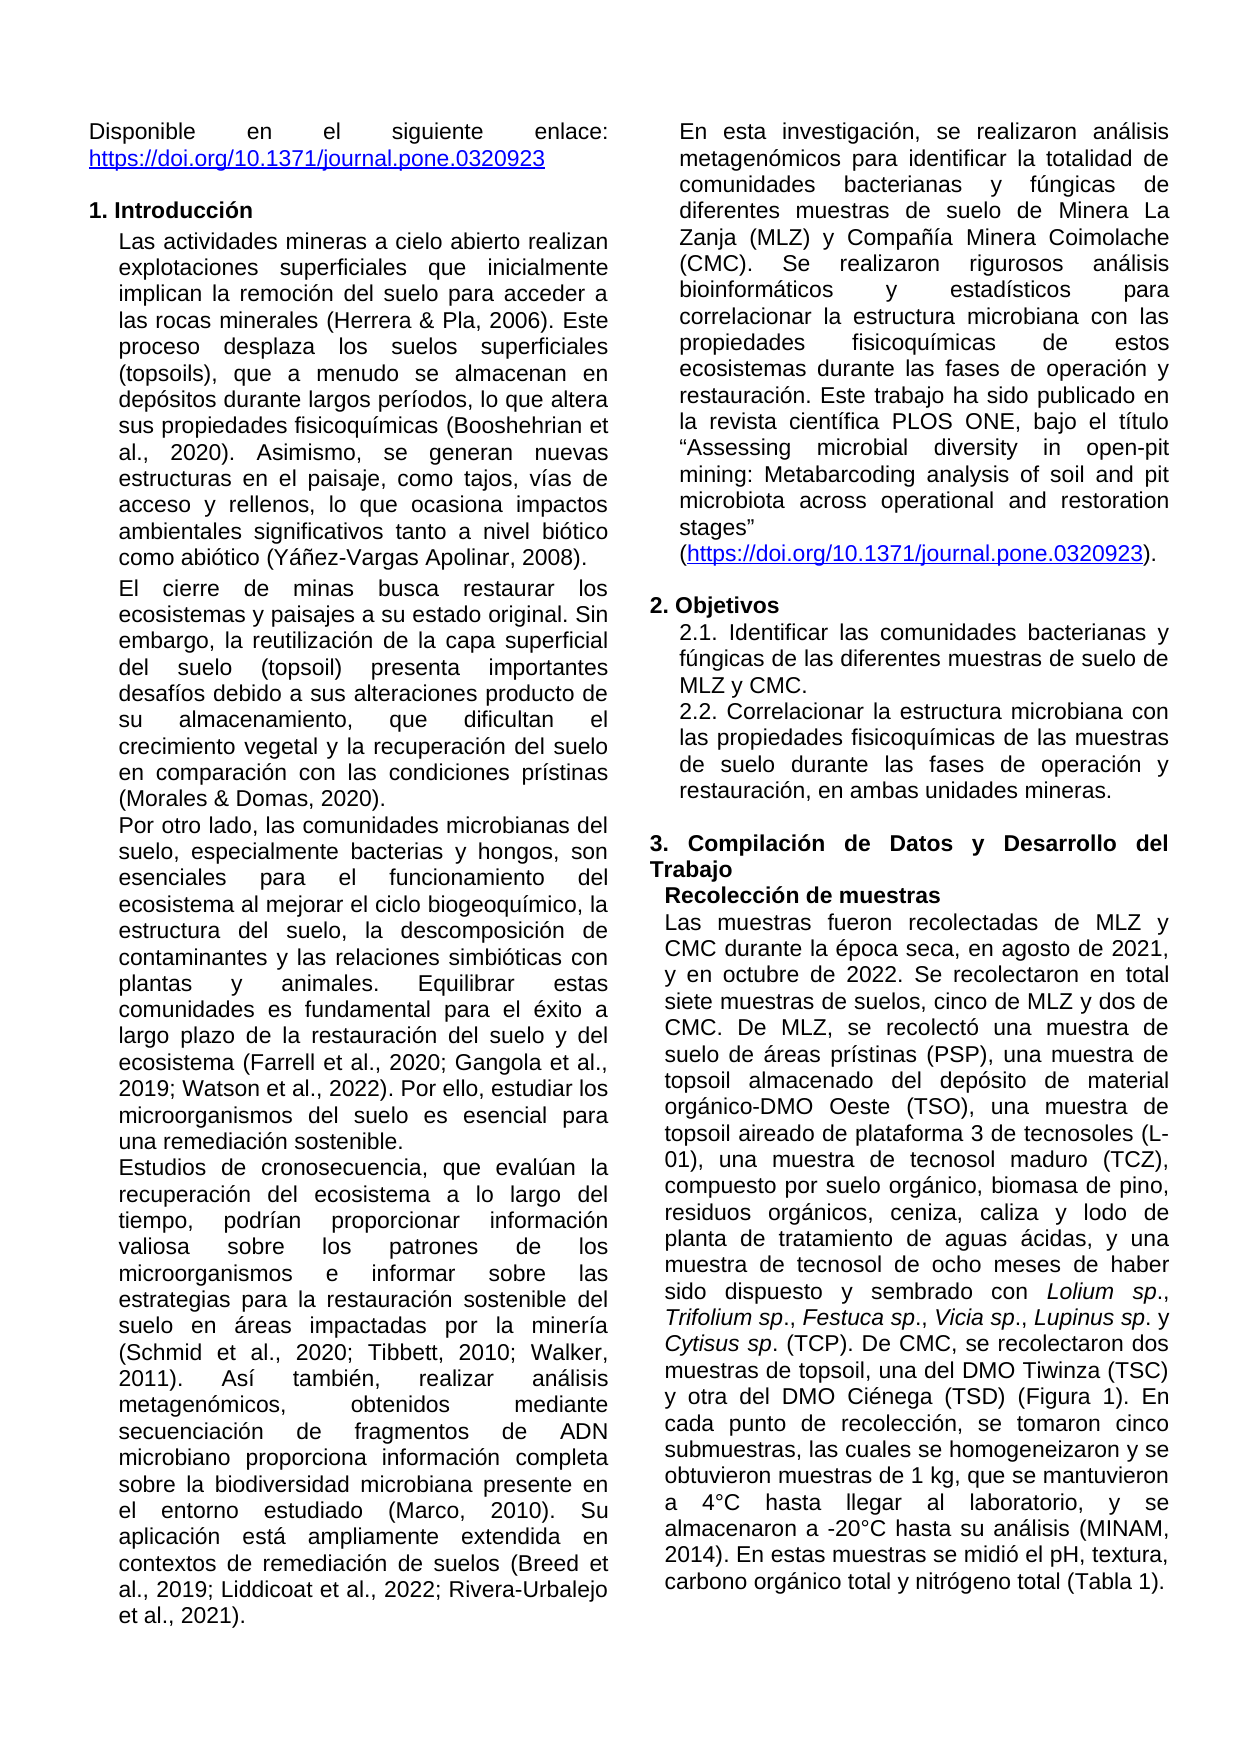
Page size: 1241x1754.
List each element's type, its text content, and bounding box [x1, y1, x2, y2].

text Las actividades mineras a cielo abierto realizan explotaciones superficiales que inicialmente implican la remoción del suelo para acceder a las rocas minerales Este proceso desplaza los suelos superficiales (topsoils), que a menudo se almacenan en depósitos durante largos períodos, lo que altera sus propiedades fisicoquímicas . Asimismo, se generan nuevas estructuras en el paisaje, como tajos, vías de acceso y rellenos, lo que ocasiona impactos ambientales significativos tanto a nivel biótico como abiótico . [118, 228, 608, 570]
text 1. Introducción [89, 197, 608, 223]
text Recolección de muestras [649, 882, 1169, 909]
text Las muestras fueron recolectadas de MLZ y CMC durante la época seca, en agosto de 2021, y en octubre de 2022. Se recolectaron en total siete muestras de suelos, cinco de MLZ y dos de CMC. De MLZ, se recolectó una muestra de suelo de áreas prístinas (PSP), una muestra de topsoil almacenado del depósito de material orgánico-DMO Oeste (TSO), una muestra de topsoil aireado de plataforma 3 de tecnosoles (L-01), una muestra de tecnosol maduro (TCZ), compuesto por suelo orgánico, biomasa de pino, residuos orgánicos, ceniza, caliza y lodo de planta de tratamiento de aguas ácidas, y una muestra de tecnosol de ocho meses de haber sido dispuesto y sembrado con Lolium sp., Trifolium sp., Festuca sp., Vicia sp., Lupinus sp. y Cytisus sp. (TCP). De CMC, se recolectaron dos muestras de topsoil, una del DMO Tiwinza (TSC) y otra del DMO Ciénega (TSD) (Fig. 1). En cada punto de recolección, se tomaron cinco submuestras, las cuales se homogeneizaron y se obtuvieron muestras de 1 kg, que se mantuvieron a 4°C hasta llegar al laboratorio, y se almacenaron a -20°C hasta su análisis . En estas muestras se midió el pH, textura, carbono orgánico total y nitrógeno total (Tabla 1). [664, 909, 1169, 1594]
text 2. Objetivos [649, 592, 1169, 619]
text 3. Compilación de Datos y Desarrollo del Trabajo [649, 830, 1169, 882]
text Estudios de cronosecuencia, que evalúan la recuperación del ecosistema a lo largo del tiempo, podrían proporcionar información valiosa sobre los patrones de los microorganismos e informar sobre las estrategias para la restauración sostenible del suelo en áreas impactadas por la minería . Así también, realizar análisis metagenómicos, obtenidos mediante secuenciación de fragmentos de ADN microbiano proporciona información completa sobre la biodiversidad microbiana presente en el entorno estudiado . Su aplicación está ampliamente extendida en contextos de remediación de suelos . [118, 1154, 608, 1629]
text 2.2. Correlacionar la estructura microbiana con las propiedades fisicoquímicas de las muestras de suelo durante las fases de operación y restauración, en ambas unidades mineras. [679, 698, 1169, 803]
text Por otro lado, las comunidades microbianas del suelo, especialmente bacterias y hongos, son esenciales para el funcionamiento del ecosistema al mejorar el ciclo biogeoquímico, la estructura del suelo, la descomposición de contaminantes y las relaciones simbióticas con plantas y animales. Equilibrar estas comunidades es fundamental para el éxito a largo plazo de la restauración del suelo y del ecosistema . Por ello, estudiar los microorganismos del suelo es esencial para una remediación sostenible. [118, 812, 608, 1154]
text Disponible en el siguiente enlace: https://doi.org/10.1371/journal.pone.0320923 [89, 118, 608, 171]
text El cierre de minas busca restaurar los ecosistemas y paisajes a su estado original. Sin embargo, la reutilización de la capa superficial del suelo (topsoil) presenta importantes desafíos debido a sus alteraciones producto de su almacenamiento, que dificultan el crecimiento vegetal y la recuperación del suelo en comparación con las condiciones prístinas . [118, 574, 608, 812]
text En esta investigación, se realizaron análisis metagenómicos para identificar la totalidad de comunidades bacterianas y fúngicas de diferentes muestras de suelo de Minera La Zanja (MLZ) y Compañía Minera Coimolache (CMC). Se realizaron rigurosos análisis bioinformáticos y estadísticos para correlacionar la estructura microbiana con las propiedades fisicoquímicas de estos ecosistemas durante las fases de operación y restauración. Este trabajo ha sido publicado en la revista científica PLOS ONE, bajo el título “Assessing microbial diversity in open-pit mining: Metabarcoding analysis of soil and pit microbiota across operational and restoration stages” (https://doi.org/10.1371/journal.pone.0320923). [679, 118, 1169, 566]
text 2.1. Identificar las comunidades bacterianas y fúngicas de las diferentes muestras de suelo de MLZ y CMC. [679, 619, 1169, 698]
